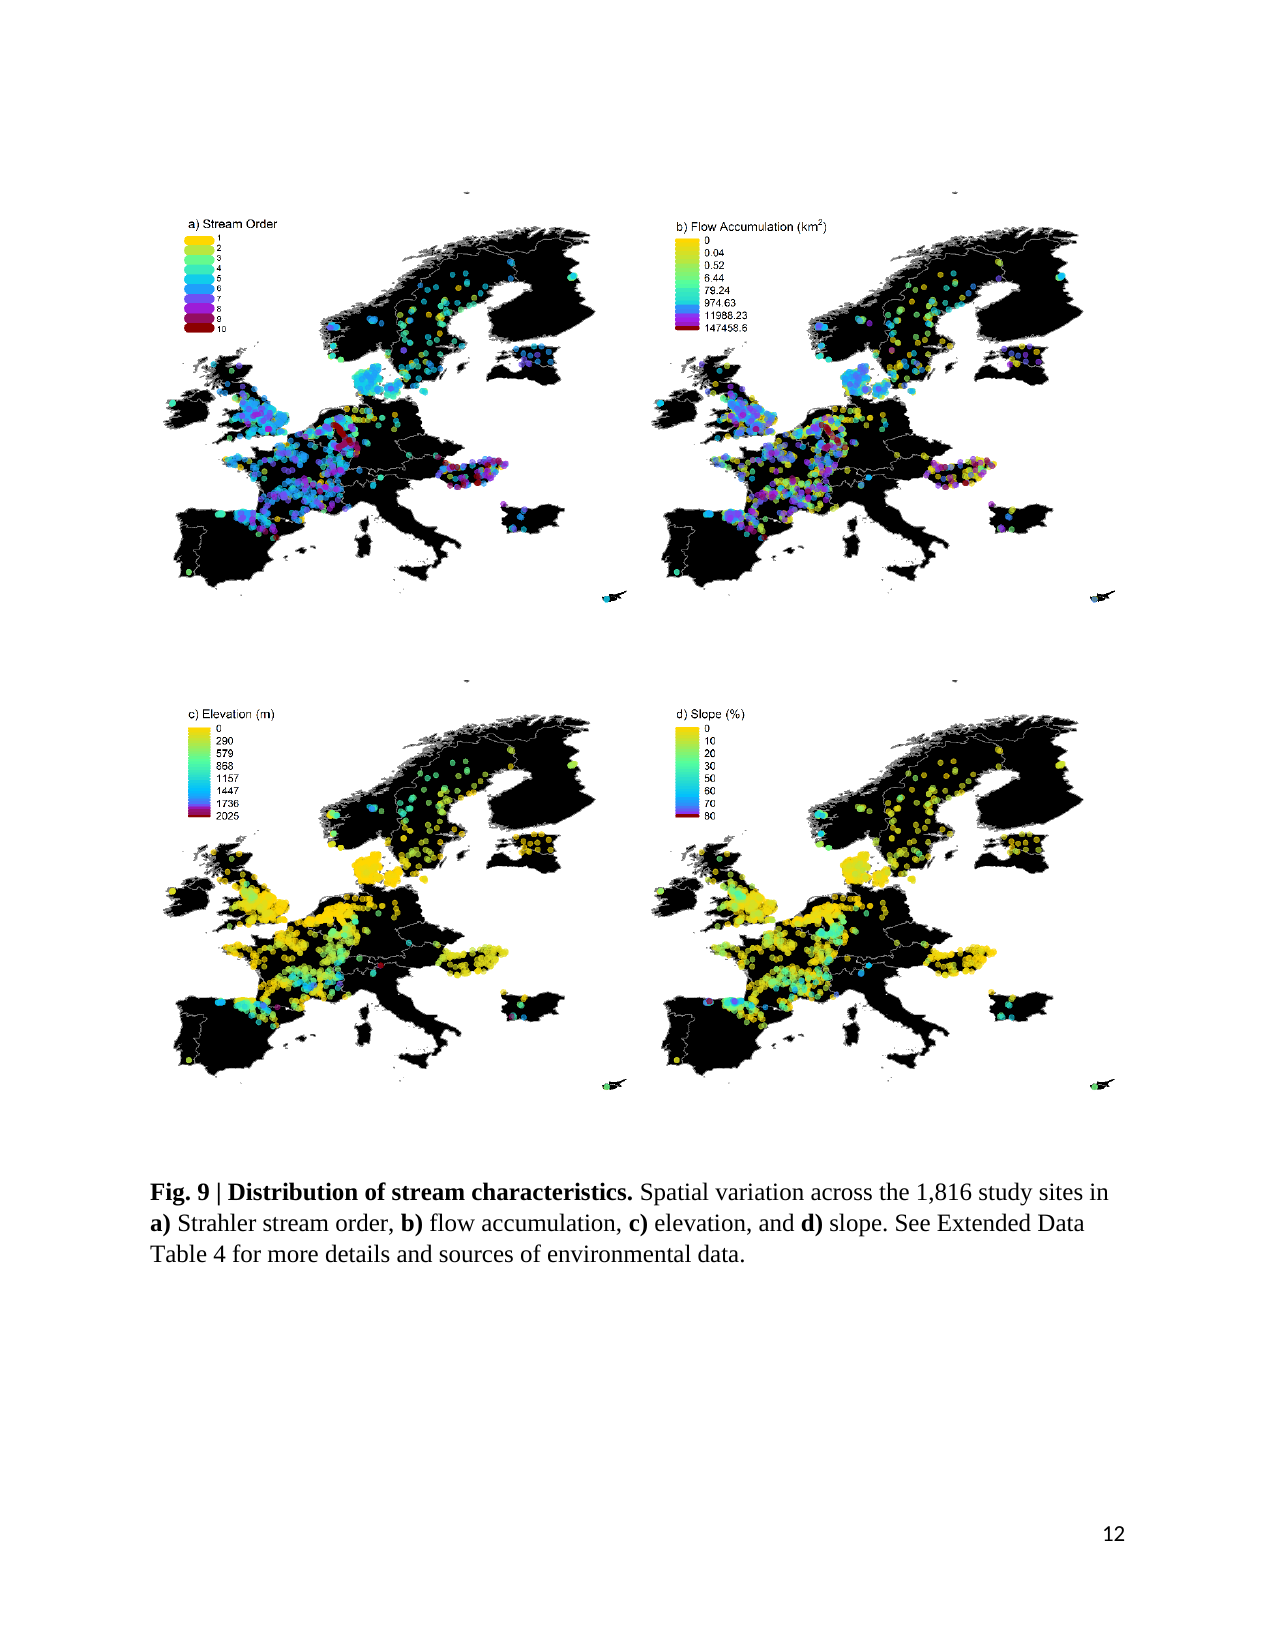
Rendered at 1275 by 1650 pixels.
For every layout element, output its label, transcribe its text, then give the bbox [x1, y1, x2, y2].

text Fig. 9 | Distribution of stream characteristics. Spatial variation across the 1,816 study sites in a) Strahler stream order, b) flow accumulation, c) elevation, and d) slope. See Extended Data Table 4 for more details and sources of environmental data. [150, 1177, 1125, 1268]
picture [150, 175, 1125, 1150]
